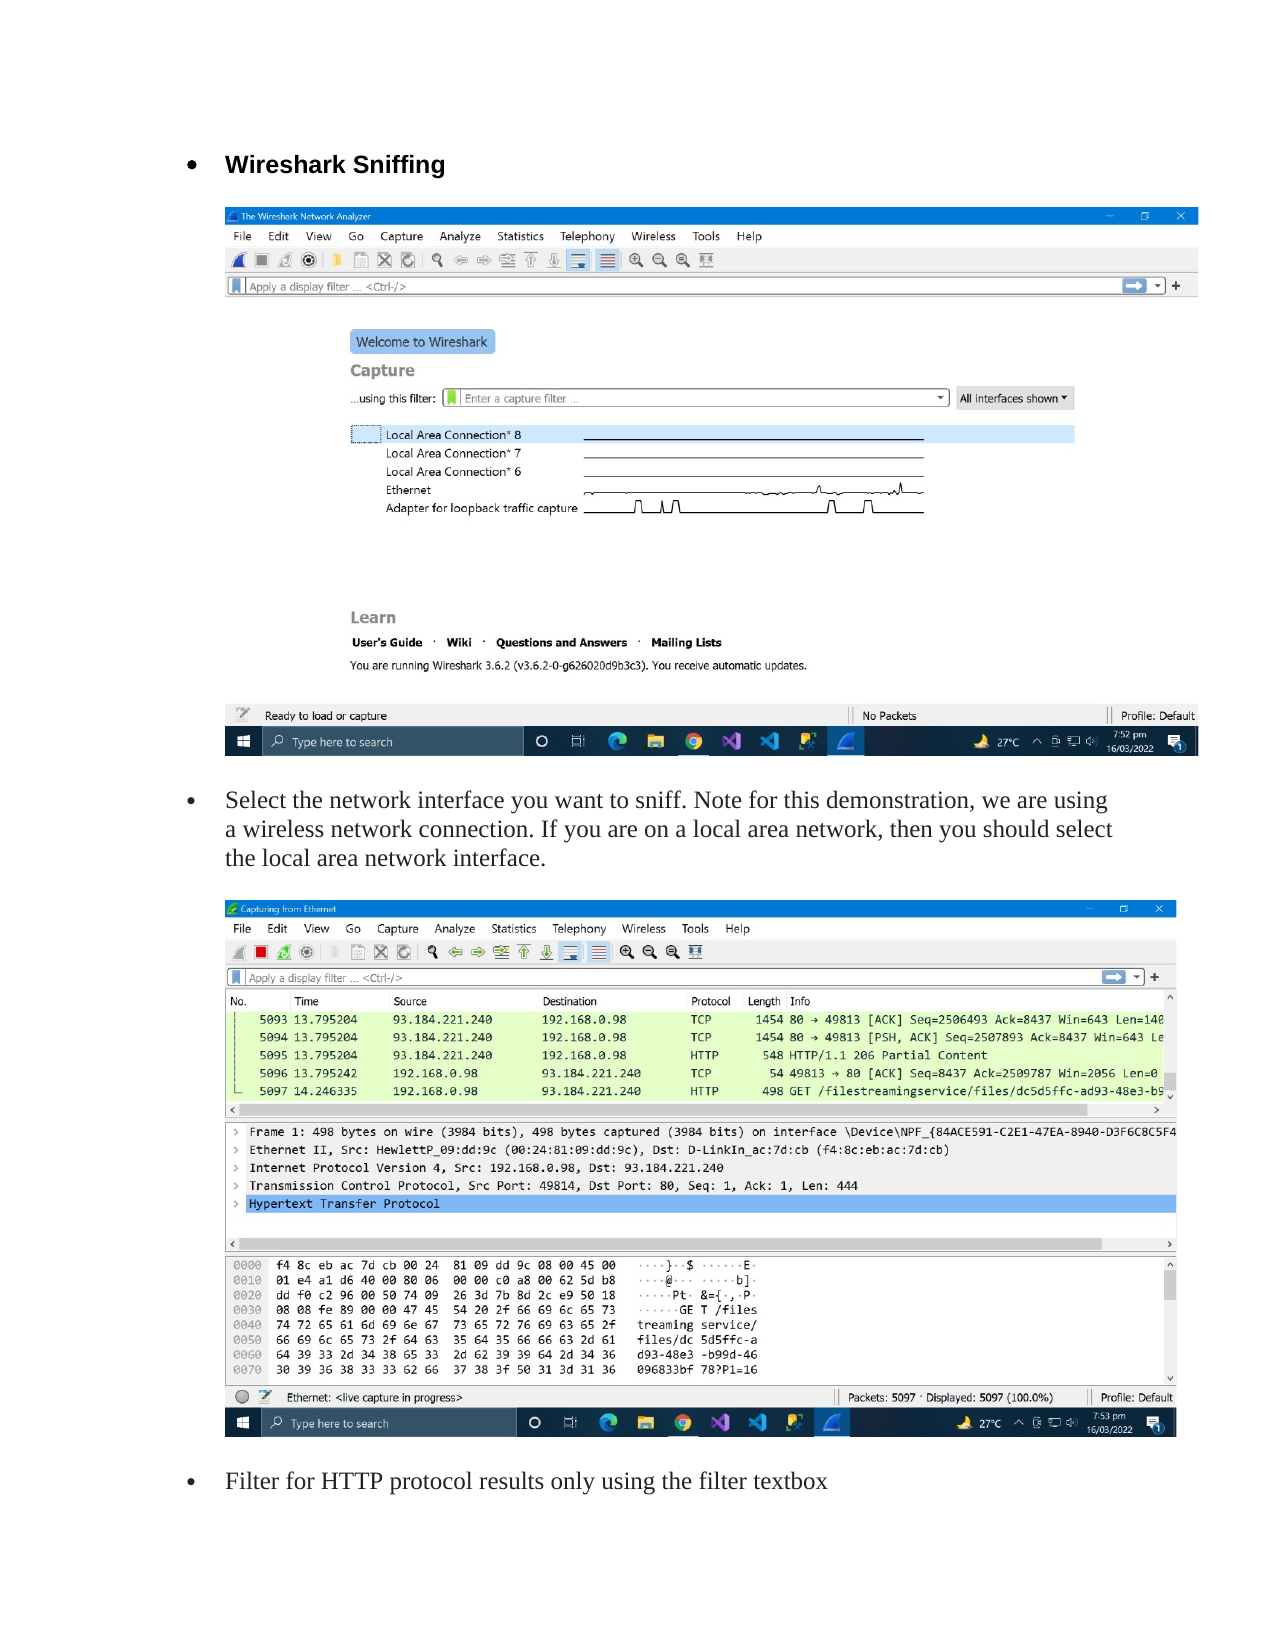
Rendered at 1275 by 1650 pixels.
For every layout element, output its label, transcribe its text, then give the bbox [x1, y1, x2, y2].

picture [225, 900, 1177, 1437]
picture [225, 207, 1199, 756]
list Select the network interface you want to sniff. Note for this demonstration, we are using a wireless network connection. If you are on a local area network, then you should select the local area network interface. [187, 785, 1125, 871]
list Filter for HTTP protocol results only using the filter textbox [187, 1466, 1125, 1495]
list Wireshark Sniffing [187, 150, 1125, 179]
